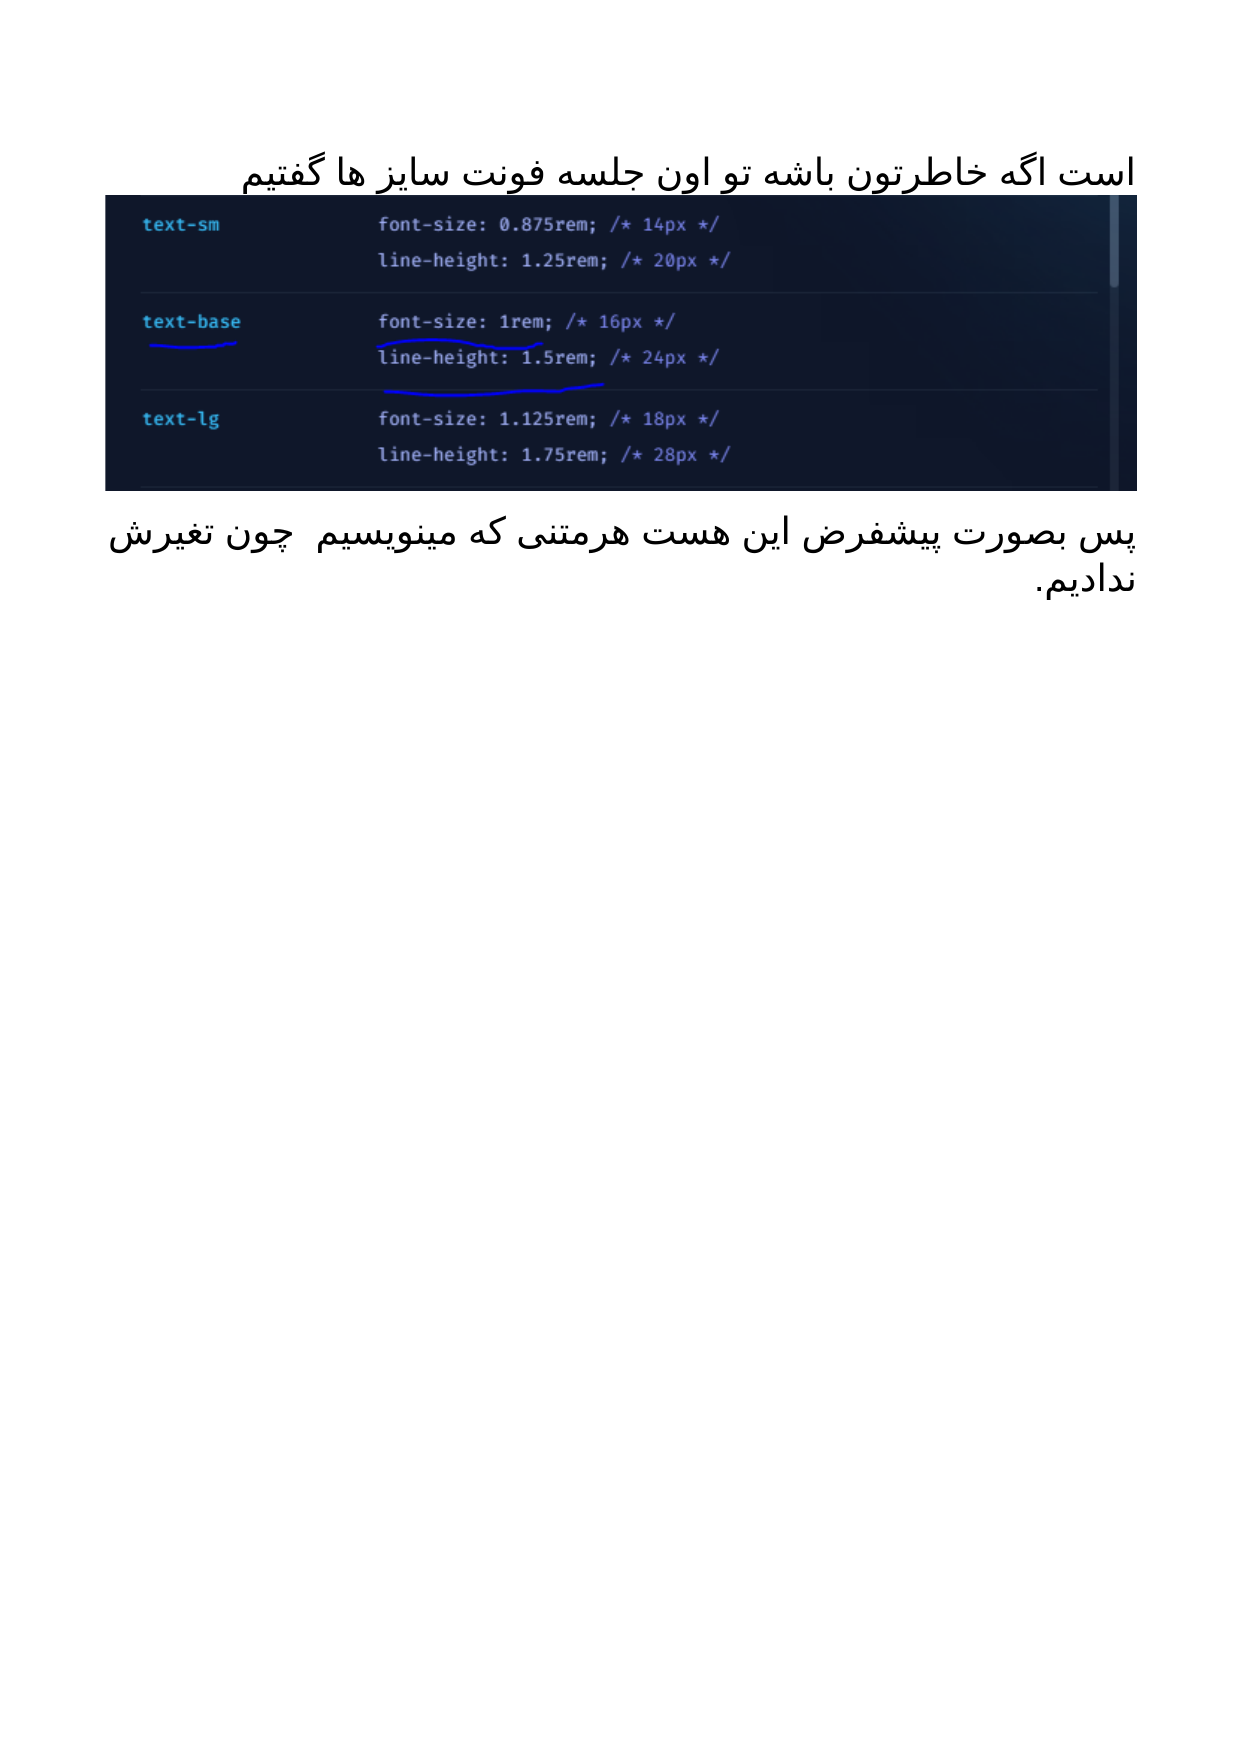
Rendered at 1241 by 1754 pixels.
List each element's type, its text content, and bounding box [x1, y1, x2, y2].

text پس بصورت پیشفرض این هست هرمتنی که مینویسیم چون تغیرش ندادیم. [61, 509, 1137, 599]
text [61, 150, 1137, 491]
picture [105, 195, 1137, 491]
